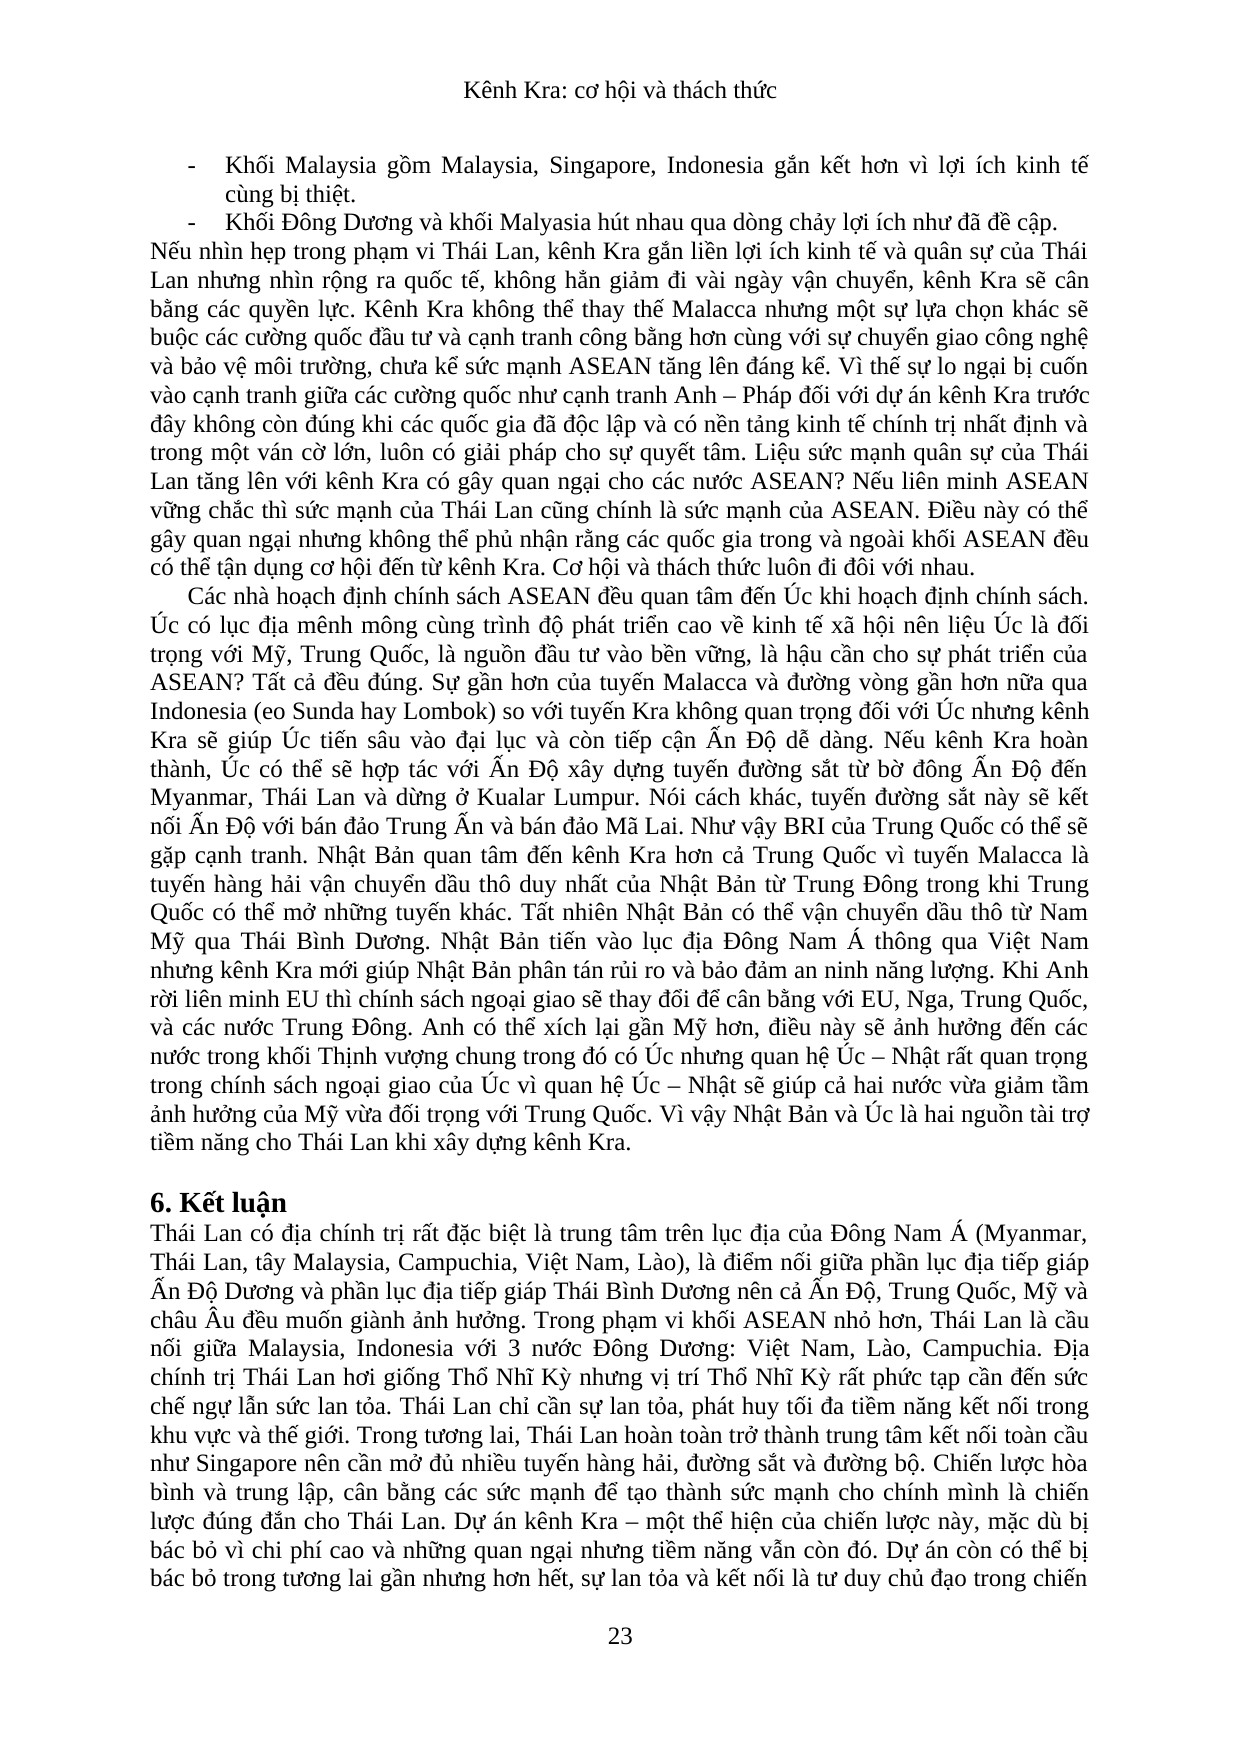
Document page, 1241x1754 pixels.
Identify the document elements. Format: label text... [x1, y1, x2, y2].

text Các nhà hoạch định chính sách ASEAN đều quan tâm đến Úc khi hoạch định chính sách. Úc có lục địa mênh mông cùng trình độ phát triển cao về kinh tế xã hội nên liệu Úc là đối trọng với Mỹ, Trung Quốc, là nguồn đầu tư vào bền vững, là hậu cần cho sự phát triển của ASEAN? Tất cả đều đúng. Sự gần hơn của tuyến Malacca và đường vòng gần hơn nữa qua Indonesia (eo Sunda hay Lombok) so với tuyến Kra không quan trọng đối với Úc nhưng kênh Kra sẽ giúp Úc tiến sâu vào đại lục và còn tiếp cận Ấn Độ dễ dàng. Nếu kênh Kra hoàn thành, Úc có thể sẽ hợp tác với Ấn Độ xây dựng tuyến đường sắt từ bờ đông Ấn Độ đến Myanmar, Thái Lan và dừng ở Kualar Lumpur. Nói cách khác, tuyến đường sắt này sẽ kết nối Ấn Độ với bán đảo Trung Ấn và bán đảo Mã Lai. Như vậy BRI của Trung Quốc có thể sẽ gặp cạnh tranh. Nhật Bản quan tâm đến kênh Kra hơn cả Trung Quốc vì tuyến Malacca là tuyến hàng hải vận chuyển dầu thô duy nhất của Nhật Bản từ Trung Đông trong khi Trung Quốc có thể mở những tuyến khác. Tất nhiên Nhật Bản có thể vận chuyển dầu thô từ Nam Mỹ qua Thái Bình Dương. Nhật Bản tiến vào lục địa Đông Nam Á thông qua Việt Nam nhưng kênh Kra mới giúp Nhật Bản phân tán rủi ro và bảo đảm an ninh năng lượng. Khi Anh rời liên minh EU thì chính sách ngoại giao sẽ thay đổi để cân bằng với EU, Nga, Trung Quốc, và các nước Trung Đông. Anh có thể xích lại gần Mỹ hơn, điều này sẽ ảnh hưởng đến các nước trong khối Thịnh vượng chung trong đó có Úc nhưng quan hệ Úc – Nhật rất quan trọng trong chính sách ngoại giao của Úc vì quan hệ Úc – Nhật sẽ giúp cả hai nước vừa giảm tầm ảnh hưởng của Mỹ vừa đối trọng với Trung Quốc. Vì vậy Nhật Bản và Úc là hai nguồn tài trợ tiềm năng cho Thái Lan khi xây dựng kênh Kra. [150, 581, 1090, 1156]
list Khối Đông Dương và khối Malyasia hút nhau qua dòng chảy lợi ích như đã đề cập. [187, 207, 1090, 236]
text 6. Kết luận [150, 1185, 1090, 1218]
text Nếu nhìn hẹp trong phạm vi Thái Lan, kênh Kra gắn liền lợi ích kinh tế và quân sự của Thái Lan nhưng nhìn rộng ra quốc tế, không hẳn giảm đi vài ngày vận chuyển, kênh Kra sẽ cân bằng các quyền lực. Kênh Kra không thể thay thế Malacca nhưng một sự lựa chọn khác sẽ buộc các cường quốc đầu tư và cạnh tranh công bằng hơn cùng với sự chuyển giao công nghệ và bảo vệ môi trường, chưa kể sức mạnh ASEAN tăng lên đáng kể. Vì thế sự lo ngại bị cuốn vào cạnh tranh giữa các cường quốc như cạnh tranh Anh – Pháp đối với dự án kênh Kra trước đây không còn đúng khi các quốc gia đã độc lập và có nền tảng kinh tế chính trị nhất định và trong một ván cờ lớn, luôn có giải pháp cho sự quyết tâm. Liệu sức mạnh quân sự của Thái Lan tăng lên với kênh Kra có gây quan ngại cho các nước ASEAN? Nếu liên minh ASEAN vững chắc thì sức mạnh của Thái Lan cũng chính là sức mạnh của ASEAN. Điều này có thể gây quan ngại nhưng không thể phủ nhận rằng các quốc gia trong và ngoài khối ASEAN đều có thể tận dụng cơ hội đến từ kênh Kra. Cơ hội và thách thức luôn đi đôi với nhau. [150, 236, 1090, 581]
list Khối Malaysia gồm Malaysia, Singapore, Indonesia gắn kết hơn vì lợi ích kinh tế cùng bị thiệt. [187, 150, 1090, 207]
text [150, 1218, 1090, 1592]
